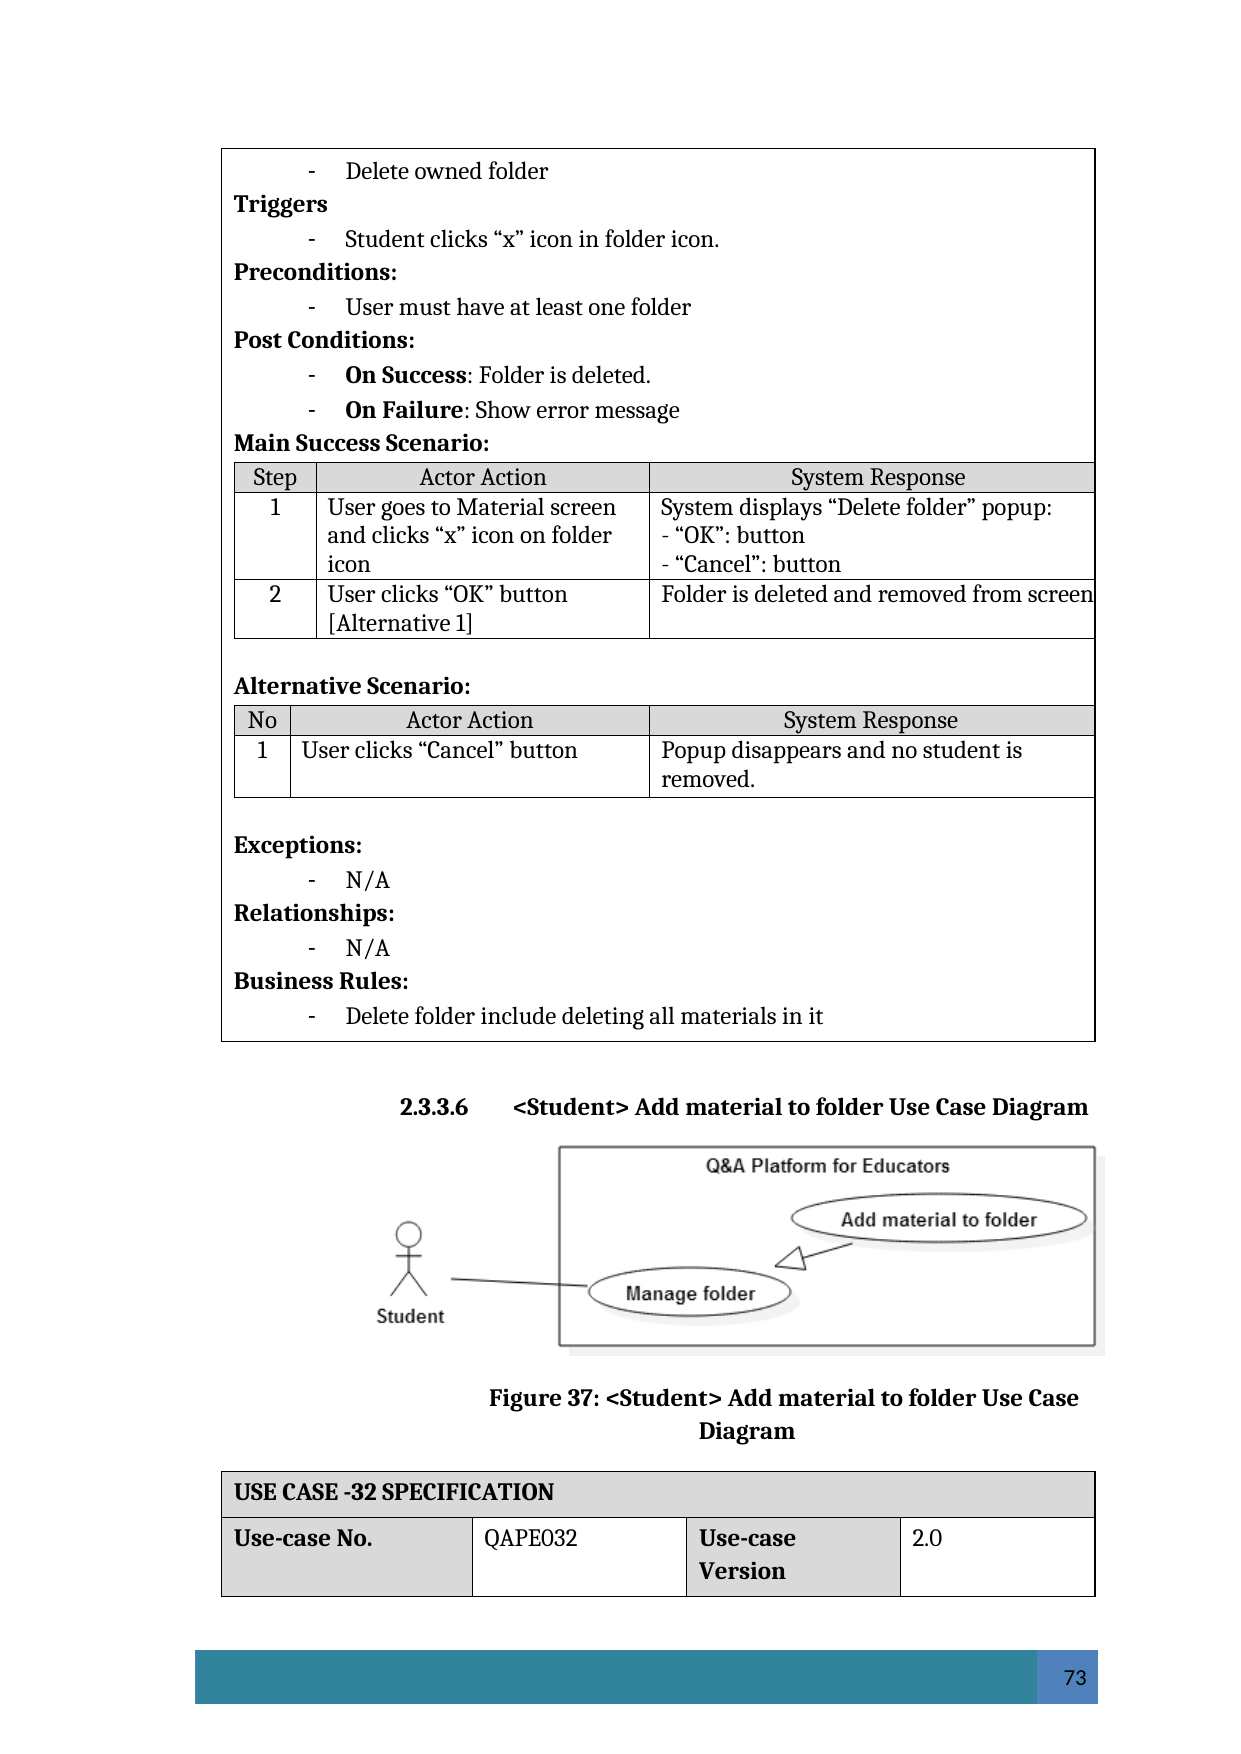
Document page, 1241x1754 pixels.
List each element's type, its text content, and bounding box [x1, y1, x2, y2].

table_cell 2.0 [901, 1518, 1094, 1596]
text Figure 37: <Student> Add material to folder Use Case Diagram [372, 1384, 1122, 1446]
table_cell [222, 149, 1094, 1041]
subtitle <Student> Add material to folder Use Case Diagram [400, 1093, 1122, 1122]
picture [354, 1134, 1109, 1360]
table_header USE CASE -32 SPECIFICATION [222, 1472, 1094, 1517]
table_cell Use-case No. [222, 1518, 472, 1596]
table_cell QAPE032 [473, 1518, 686, 1596]
table_cell Use-case Version [687, 1518, 900, 1596]
